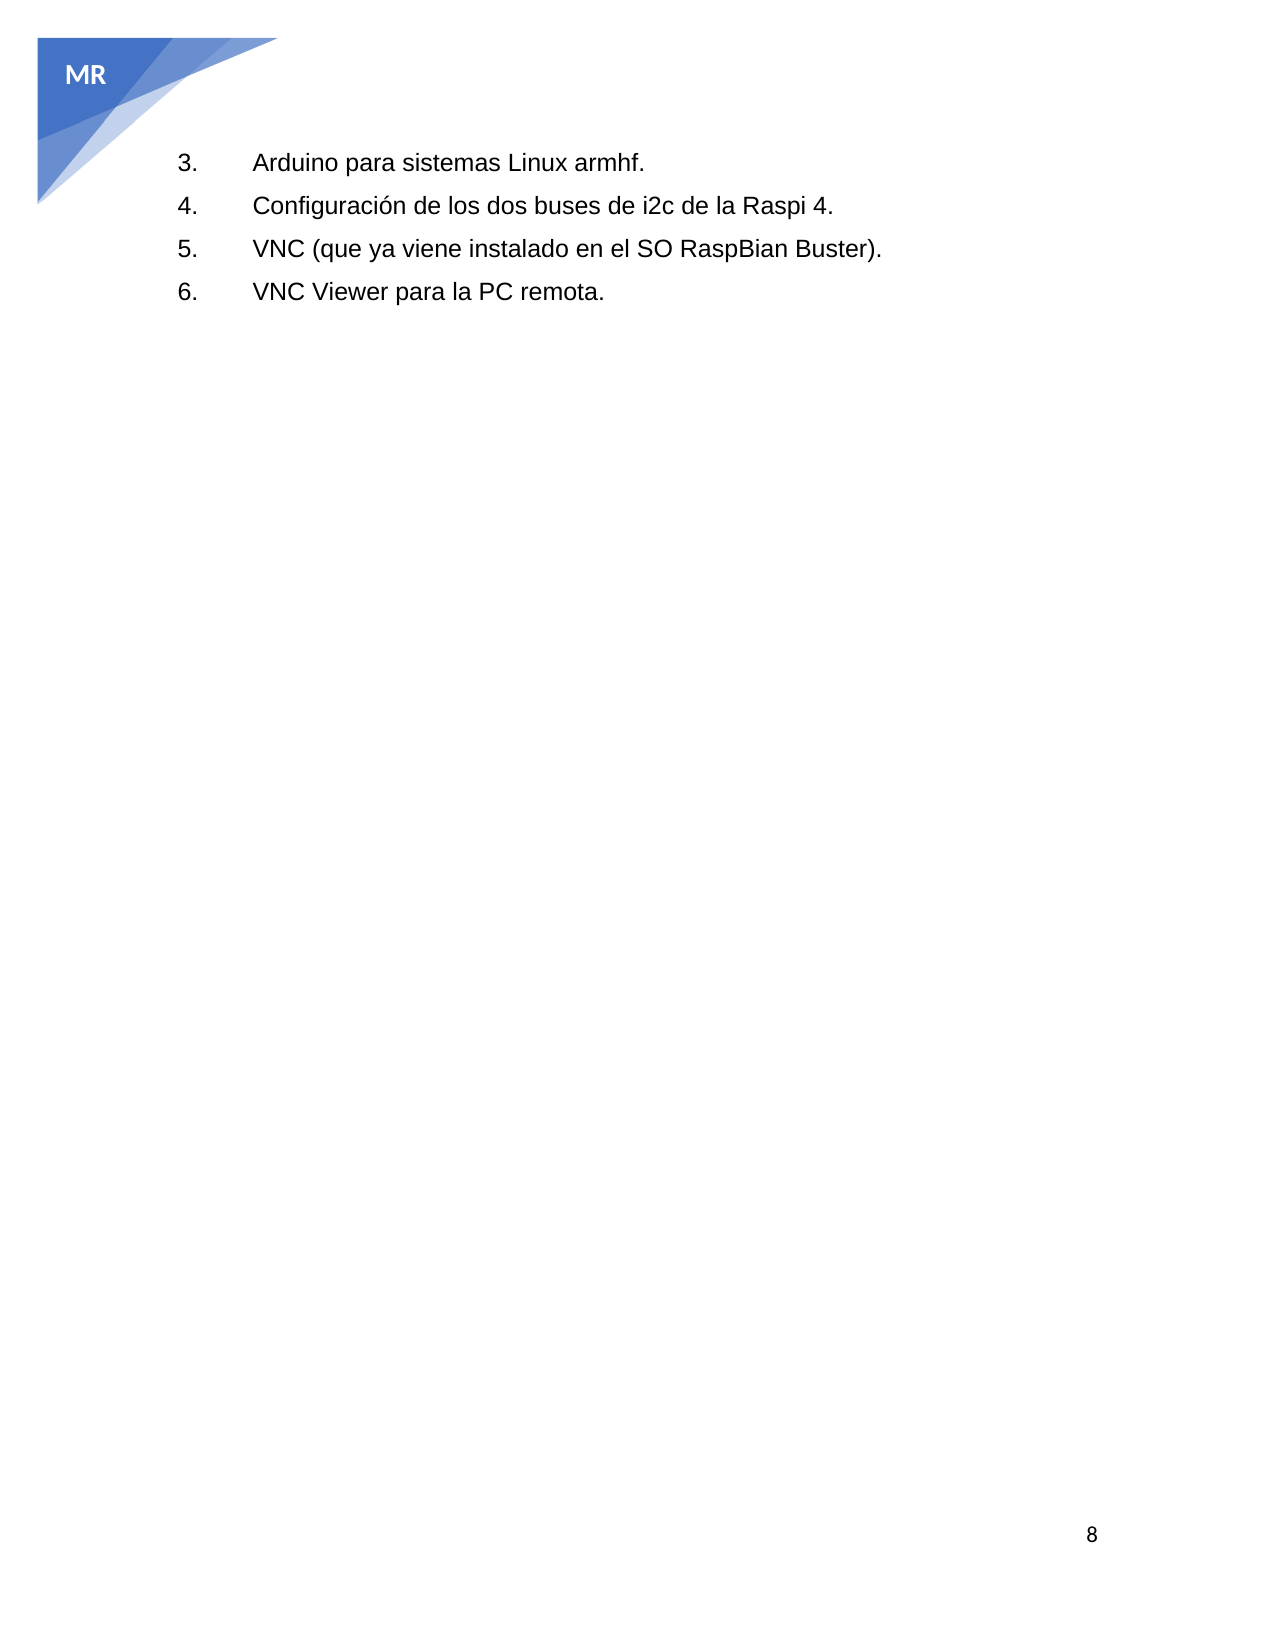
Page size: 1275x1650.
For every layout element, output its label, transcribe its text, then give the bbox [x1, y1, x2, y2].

list VNC (que ya viene instalado en el SO RaspBian Buster). [177, 234, 1098, 263]
list Configuración de los dos buses de i2c de la Raspi 4. [177, 191, 1098, 219]
list Arduino para sistemas Linux armhf. [177, 148, 1098, 176]
picture [37, 37, 279, 206]
list VNC Viewer para la PC remota. [177, 277, 1098, 306]
